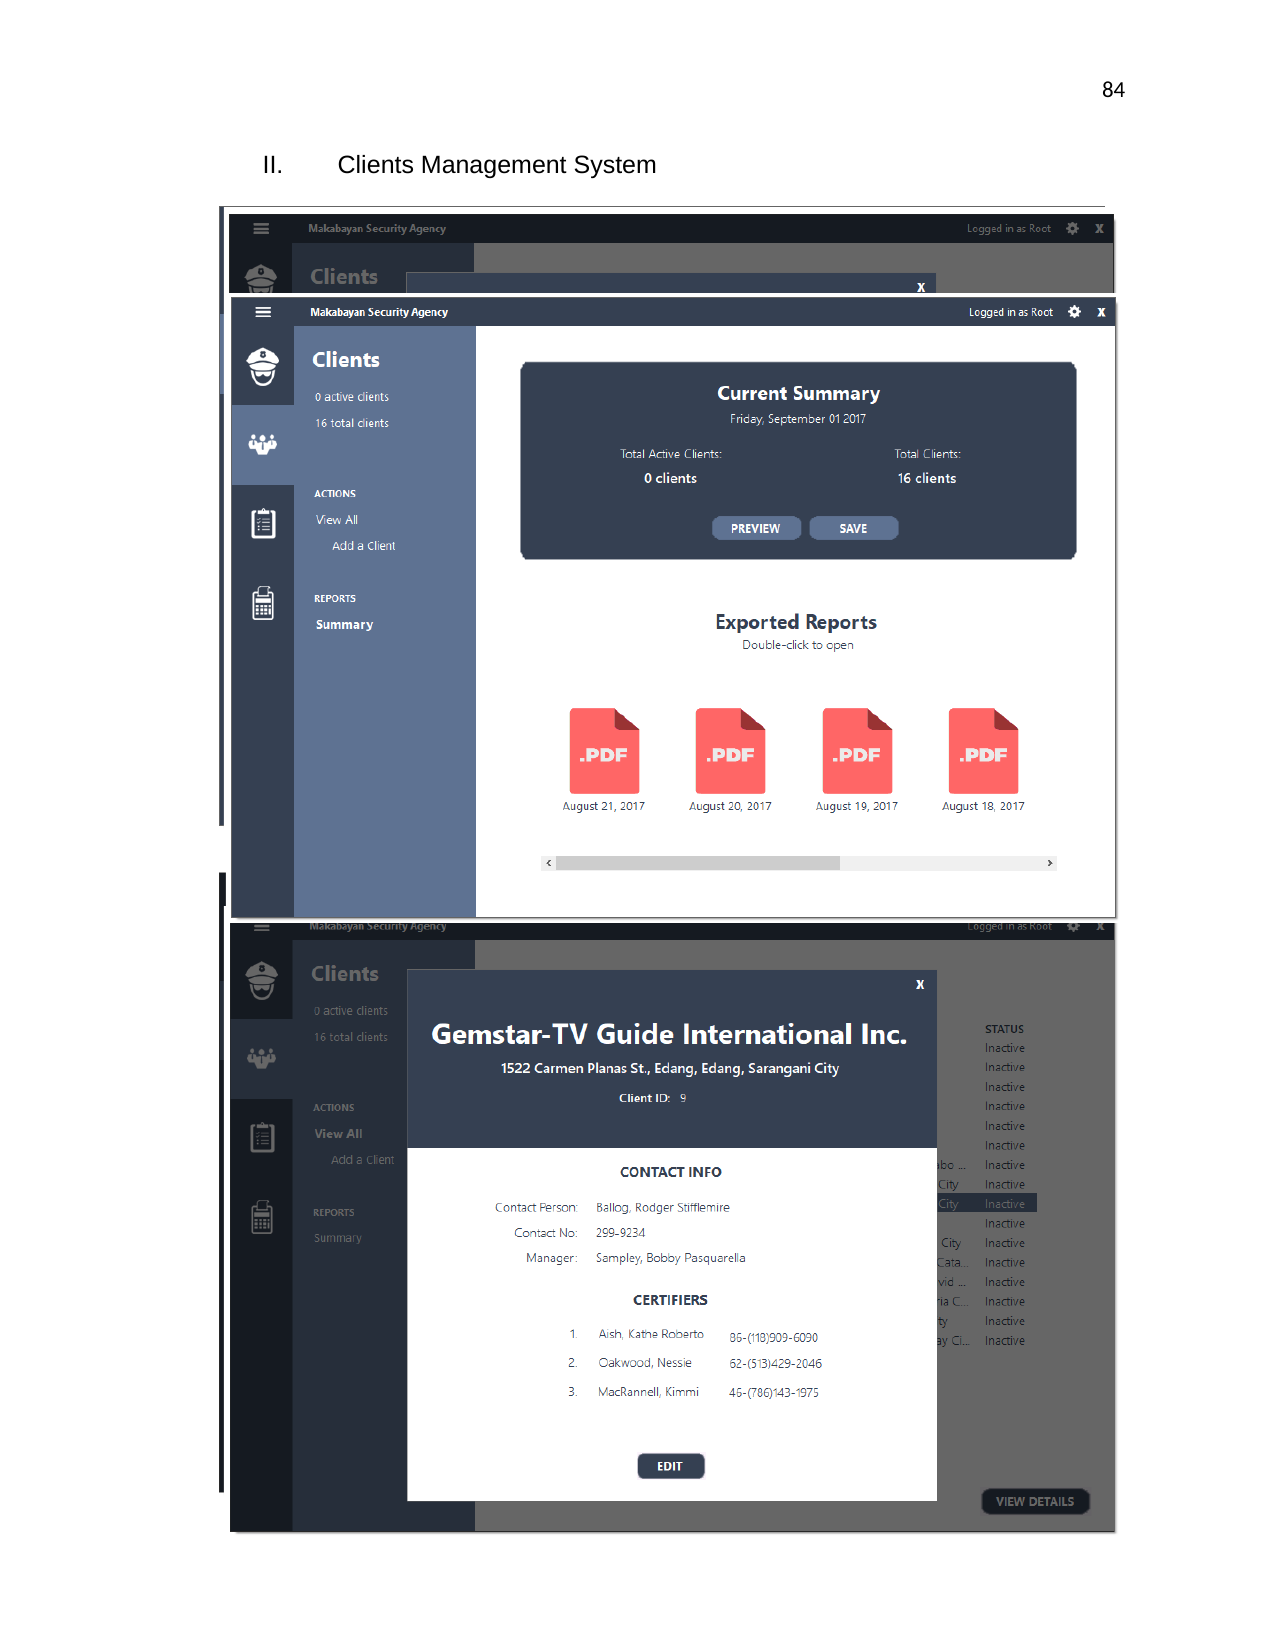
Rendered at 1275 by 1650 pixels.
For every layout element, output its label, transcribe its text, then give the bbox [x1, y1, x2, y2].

picture [214, 201, 1122, 1538]
list Clients Management System [262, 150, 1125, 179]
